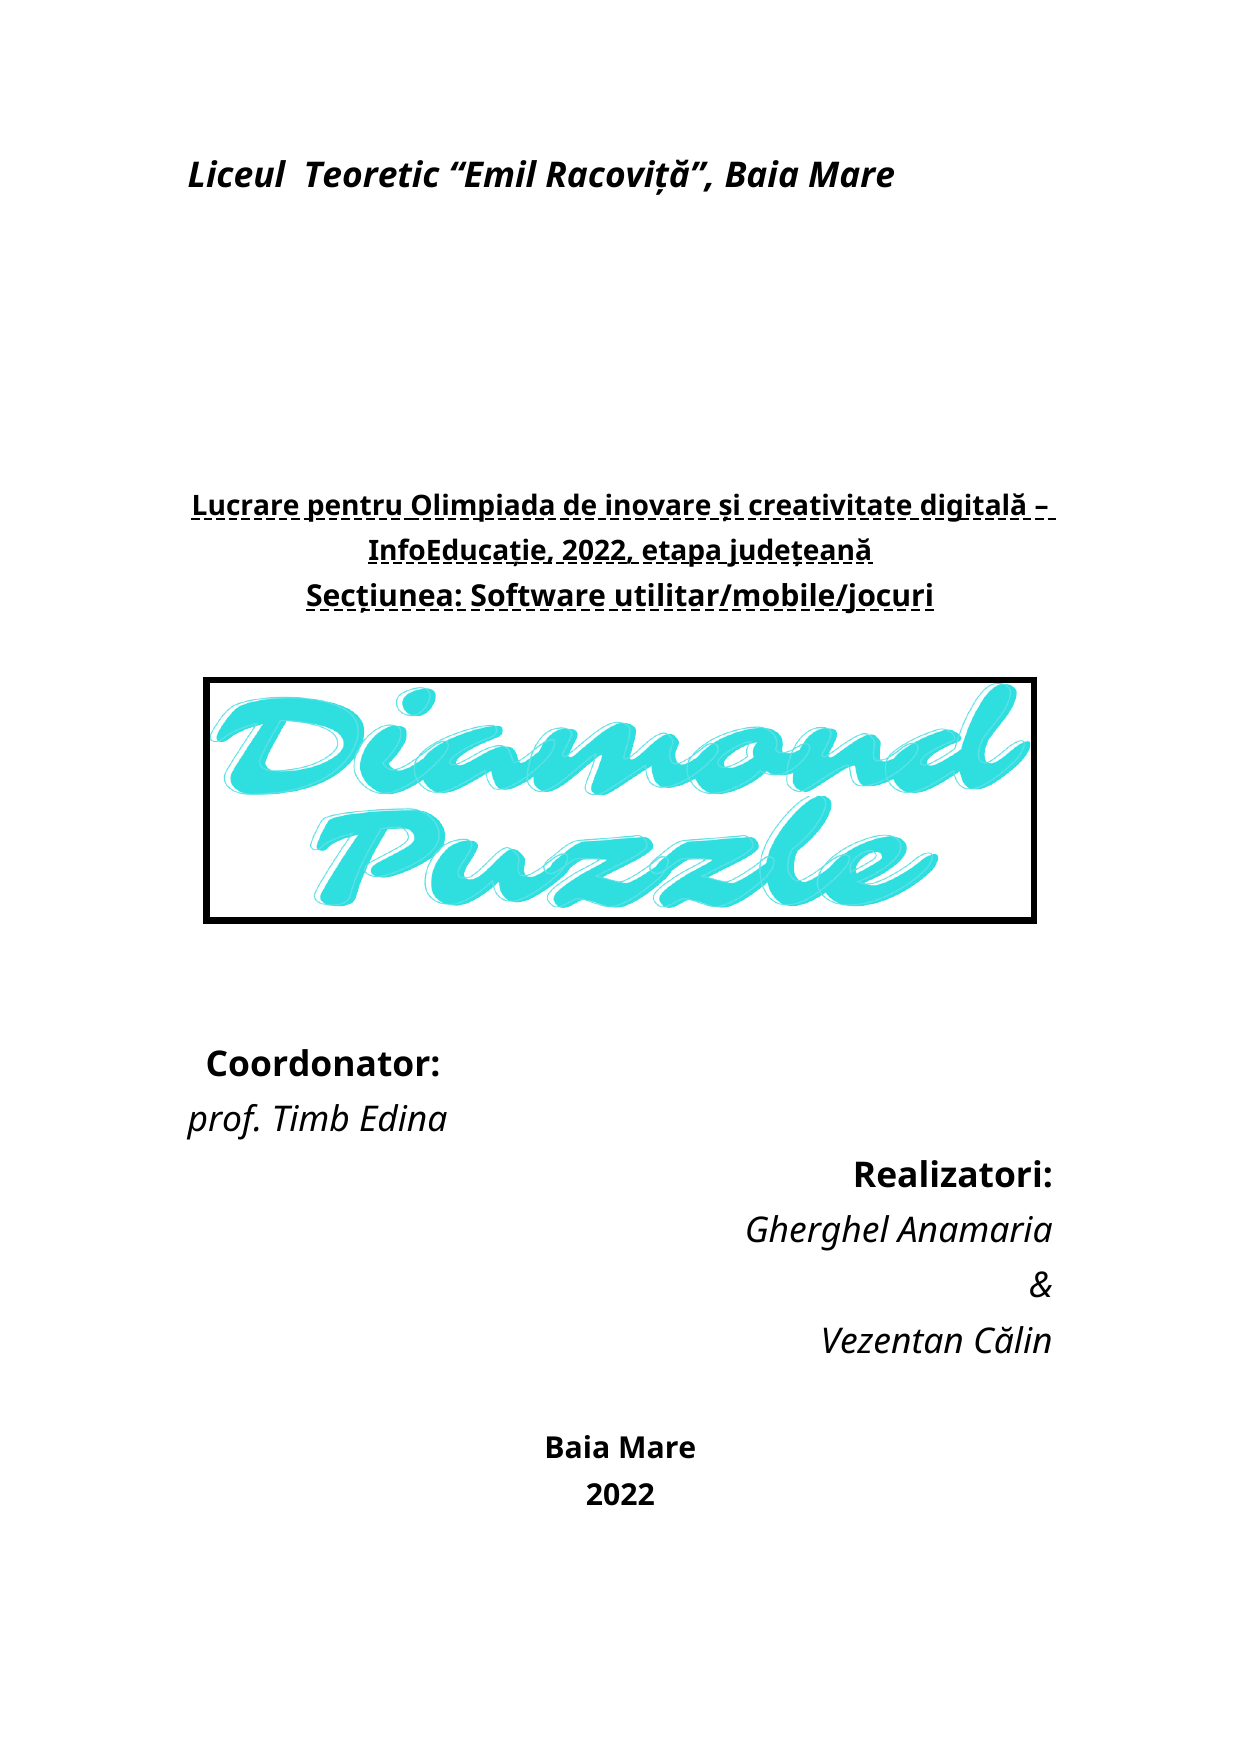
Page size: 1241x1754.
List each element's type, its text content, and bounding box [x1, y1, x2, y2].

text Coordonator: [187, 1038, 1053, 1087]
text prof. Timb Edina [187, 1094, 1053, 1142]
text Vezentan Călin [187, 1315, 1053, 1364]
text Lucrare pentru Olimpiada de inovare și creativitate digitală – [187, 486, 1053, 524]
text Baia Mare [187, 1426, 1053, 1467]
text Secțiunea: Software utilitar/mobile/jocuri [187, 574, 1053, 615]
text Gherghel Anamaria [187, 1204, 1053, 1253]
picture [210, 683, 1031, 917]
text 2022 [187, 1473, 1053, 1515]
text InfoEducație, 2022, etapa județeană [187, 530, 1053, 568]
text Liceul Teoretic “Emil Racoviță”, Baia Mare [187, 150, 1053, 198]
text & [187, 1260, 1053, 1308]
text Realizatori: [187, 1149, 1053, 1197]
